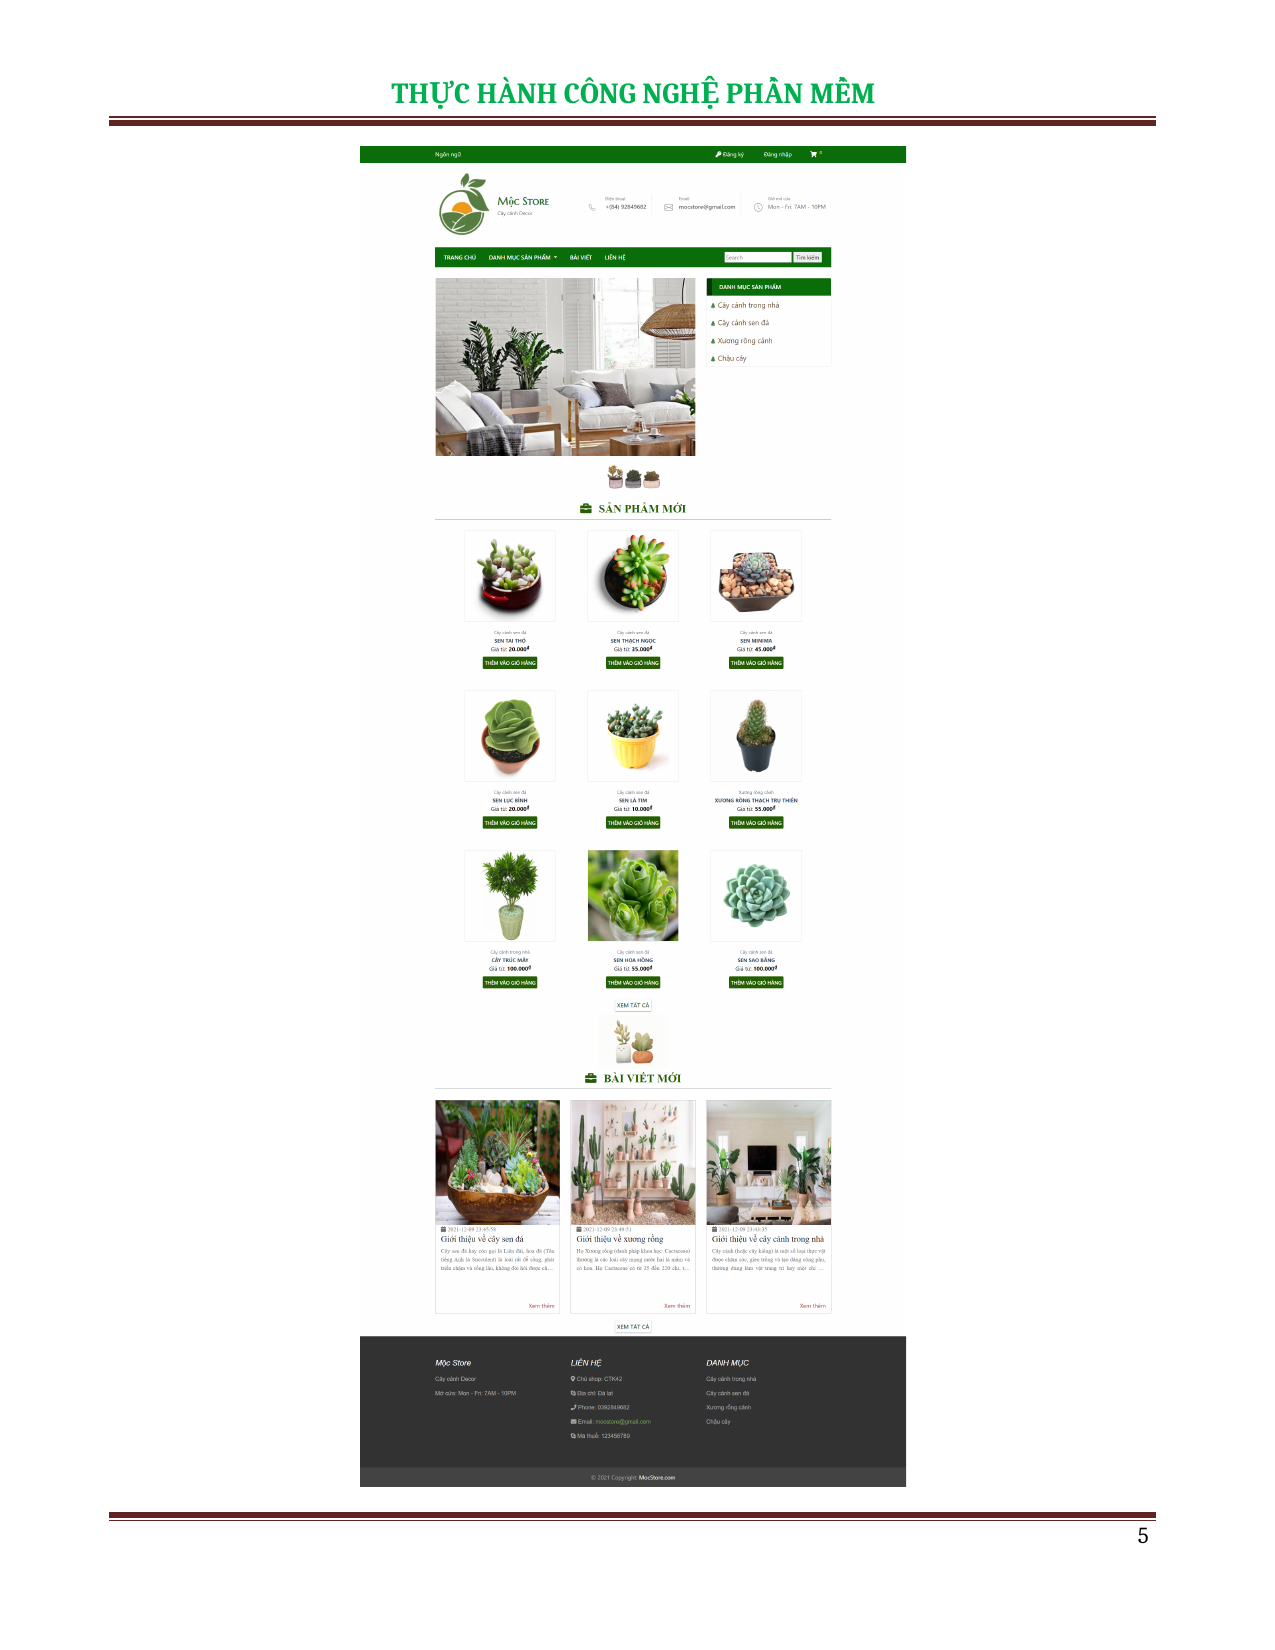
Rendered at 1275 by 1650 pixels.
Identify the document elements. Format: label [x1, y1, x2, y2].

picture [360, 146, 907, 1487]
